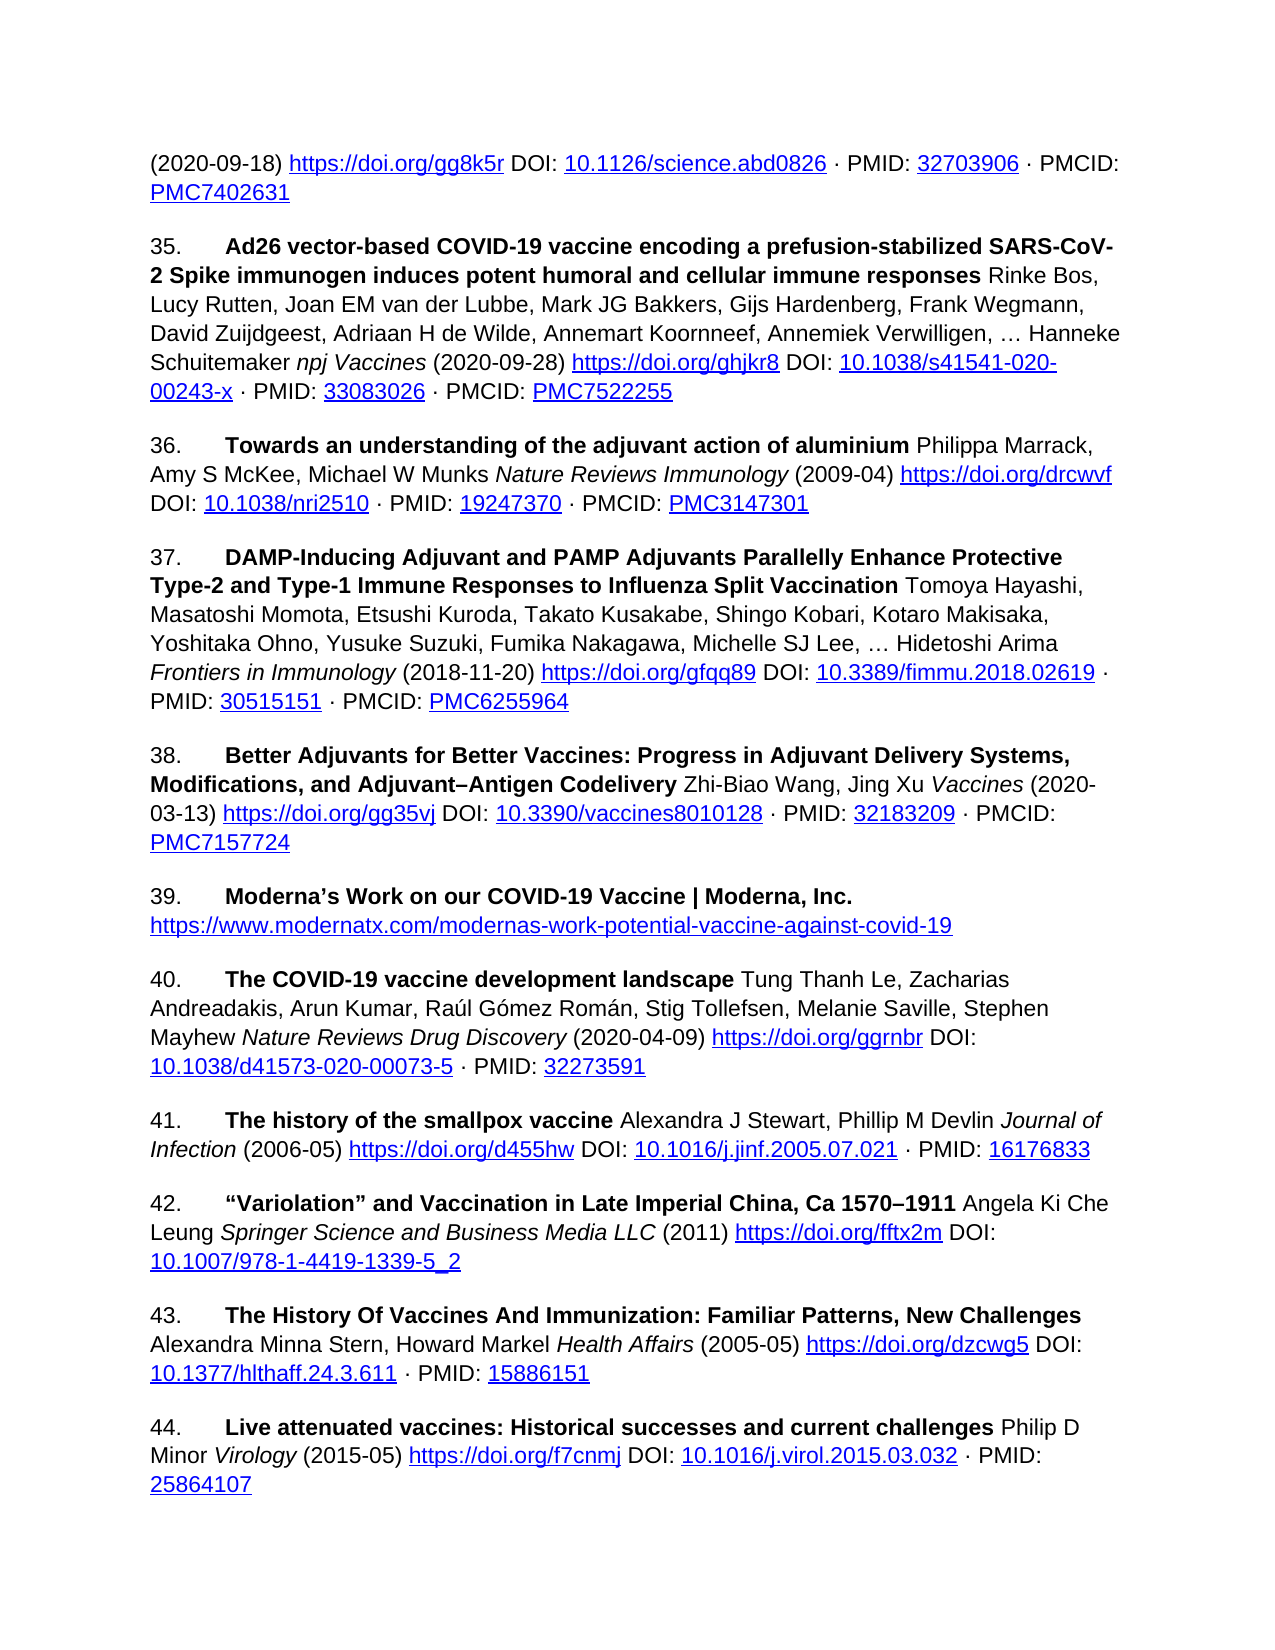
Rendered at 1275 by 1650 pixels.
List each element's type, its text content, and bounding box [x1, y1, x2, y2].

text 42. “Variolation” and Vaccination in Late Imperial China, Ca 1570–1911 Angela Ki Che Leung Springer Science and Business Media LLC (2011) https://doi.org/fftx2m DOI: 10.1007/978-1-4419-1339-5_2 [150, 1190, 1125, 1274]
text 36. Towards an understanding of the adjuvant action of aluminium Philippa Marrack, Amy S McKee, Michael W Munks Nature Reviews Immunology (2009-04) https://doi.org/drcwvf DOI: 10.1038/nri2510 · PMID: 19247370 · PMCID: PMC3147301 [150, 432, 1125, 516]
text 39. Moderna’s Work on our COVID-19 Vaccine | Moderna, Inc. https://www.modernatx.com/modernas-work-potential-vaccine-against-covid-19 [150, 883, 1125, 938]
text 40. The COVID-19 vaccine development landscape Tung Thanh Le, Zacharias Andreadakis, Arun Kumar, Raúl Gómez Román, Stig Tollefsen, Melanie Saville, Stephen Mayhew Nature Reviews Drug Discovery (2020-04-09) https://doi.org/ggrnbr DOI: 10.1038/d41573-020-00073-5 · PMID: 32273591 [150, 966, 1125, 1079]
text 37. DAMP-Inducing Adjuvant and PAMP Adjuvants Parallelly Enhance Protective Type-2 and Type-1 Immune Responses to Influenza Split Vaccination Tomoya Hayashi, Masatoshi Momota, Etsushi Kuroda, Takato Kusakabe, Shingo Kobari, Kotaro Makisaka, Yoshitaka Ohno, Yusuke Suzuki, Fumika Nakagawa, Michelle SJ Lee, … Hidetoshi Arima Frontiers in Immunology (2018-11-20) https://doi.org/gfqq89 DOI: 10.3389/fimmu.2018.02619 · PMID: 30515151 · PMCID: PMC6255964 [150, 543, 1125, 715]
text 38. Better Adjuvants for Better Vaccines: Progress in Adjuvant Delivery Systems, Modifications, and Adjuvant–Antigen Codelivery Zhi-Biao Wang, Jing Xu Vaccines (2020-03-13) https://doi.org/gg35vj DOI: 10.3390/vaccines8010128 · PMID: 32183209 · PMCID: PMC7157724 [150, 742, 1125, 856]
text 44. Live attenuated vaccines: Historical successes and current challenges Philip D Minor Virology (2015-05) https://doi.org/f7cnmj DOI: 10.1016/j.virol.2015.03.032 · PMID: 25864107 [150, 1413, 1125, 1498]
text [150, 150, 1125, 205]
text 35. Ad26 vector-based COVID-19 vaccine encoding a prefusion-stabilized SARS-CoV-2 Spike immunogen induces potent humoral and cellular immune responses Rinke Bos, Lucy Rutten, Joan EM van der Lubbe, Mark JG Bakkers, Gijs Hardenberg, Frank Wegmann, David Zuijdgeest, Adriaan H de Wilde, Annemart Koornneef, Annemiek Verwilligen, … Hanneke Schuitemaker npj Vaccines (2020-09-28) https://doi.org/ghjkr8 DOI: 10.1038/s41541-020-00243-x · PMID: 33083026 · PMCID: PMC7522255 [150, 233, 1125, 404]
text 41. The history of the smallpox vaccine Alexandra J Stewart, Phillip M Devlin Journal of Infection (2006-05) https://doi.org/d455hw DOI: 10.1016/j.jinf.2005.07.021 · PMID: 16176833 [150, 1107, 1125, 1162]
text 43. The History Of Vaccines And Immunization: Familiar Patterns, New Challenges Alexandra Minna Stern, Howard Markel Health Affairs (2005-05) https://doi.org/dzcwg5 DOI: 10.1377/hlthaff.24.3.611 · PMID: 15886151 [150, 1302, 1125, 1386]
